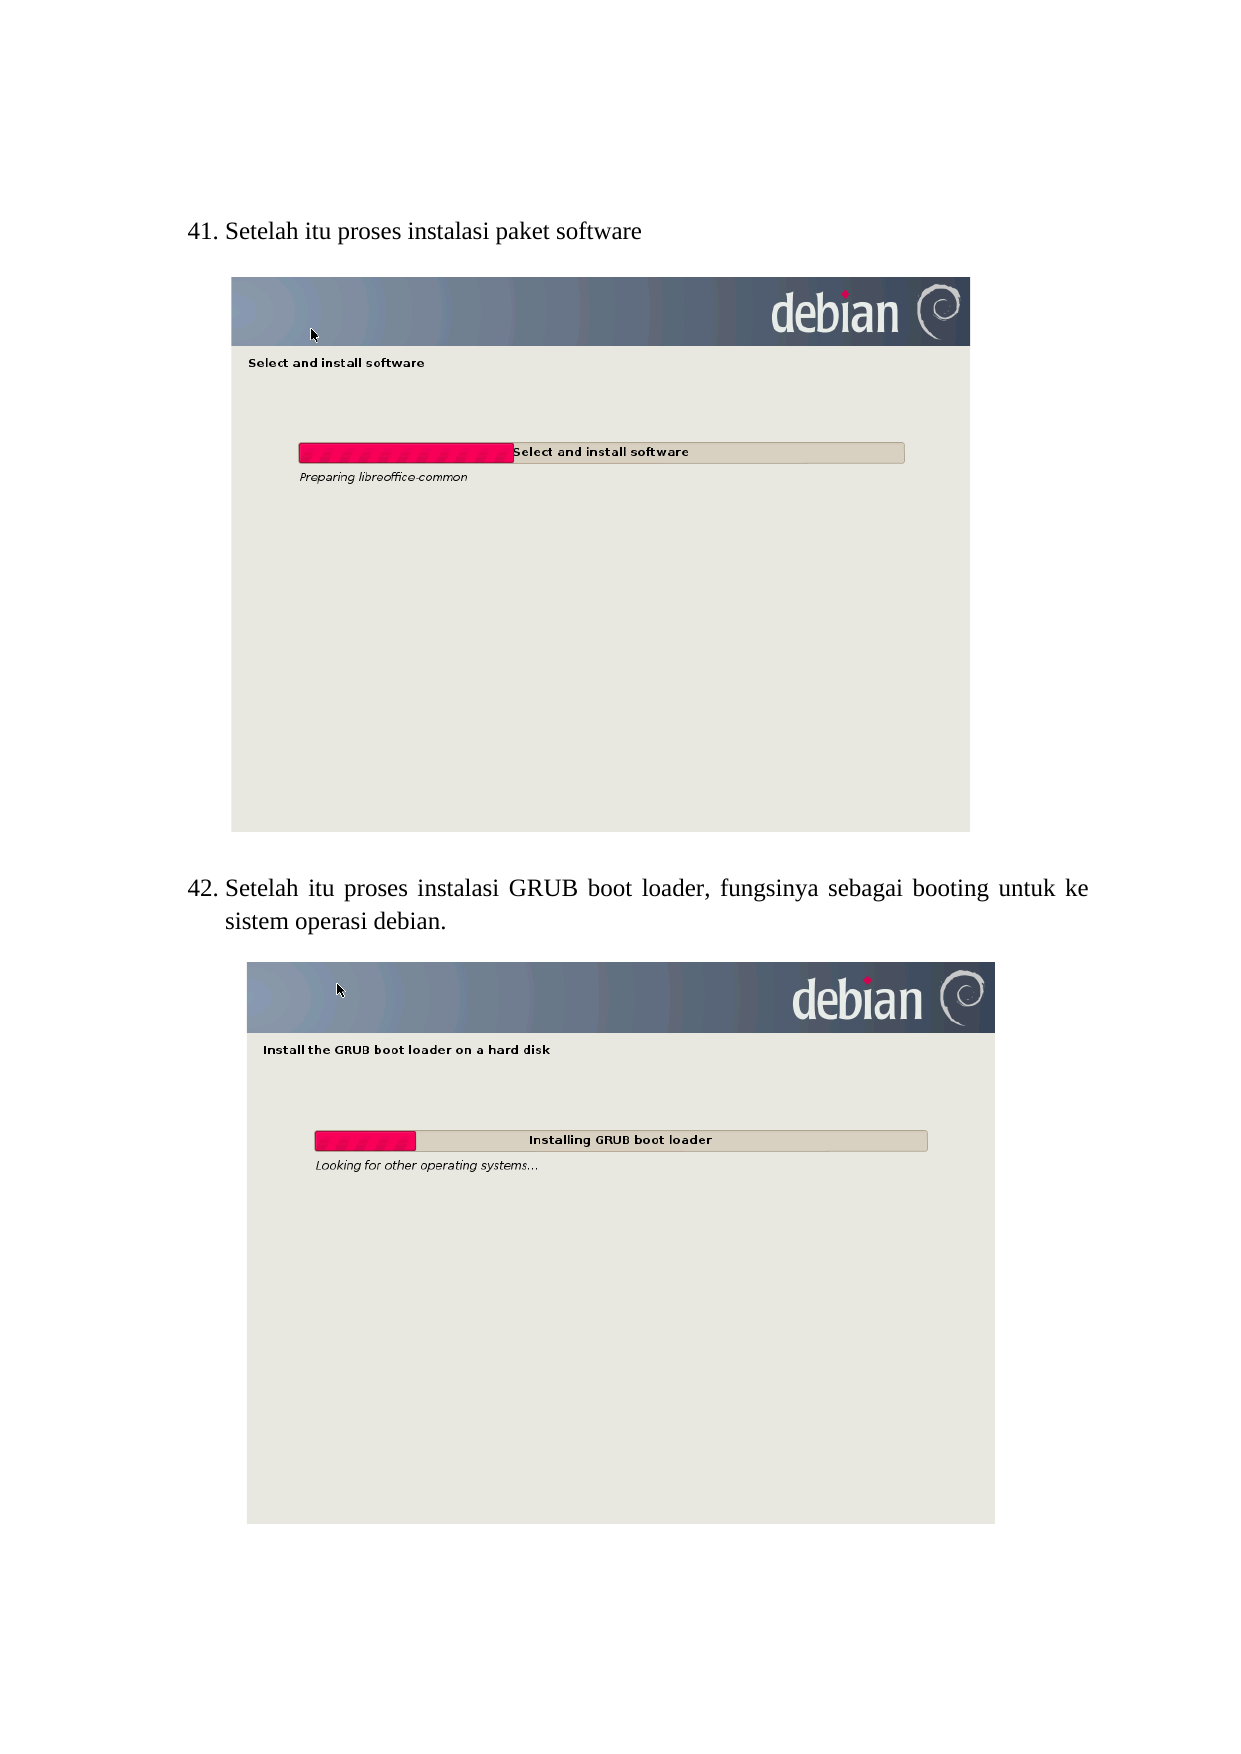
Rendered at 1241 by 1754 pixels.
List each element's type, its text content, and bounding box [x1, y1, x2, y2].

picture [231, 277, 971, 832]
picture [246, 962, 995, 1524]
list Setelah itu proses instalasi GRUB boot loader, fungsinya sebagai booting untuk ke sistem operasi debian. [187, 873, 1090, 934]
list Setelah itu proses instalasi paket software [187, 216, 1090, 245]
